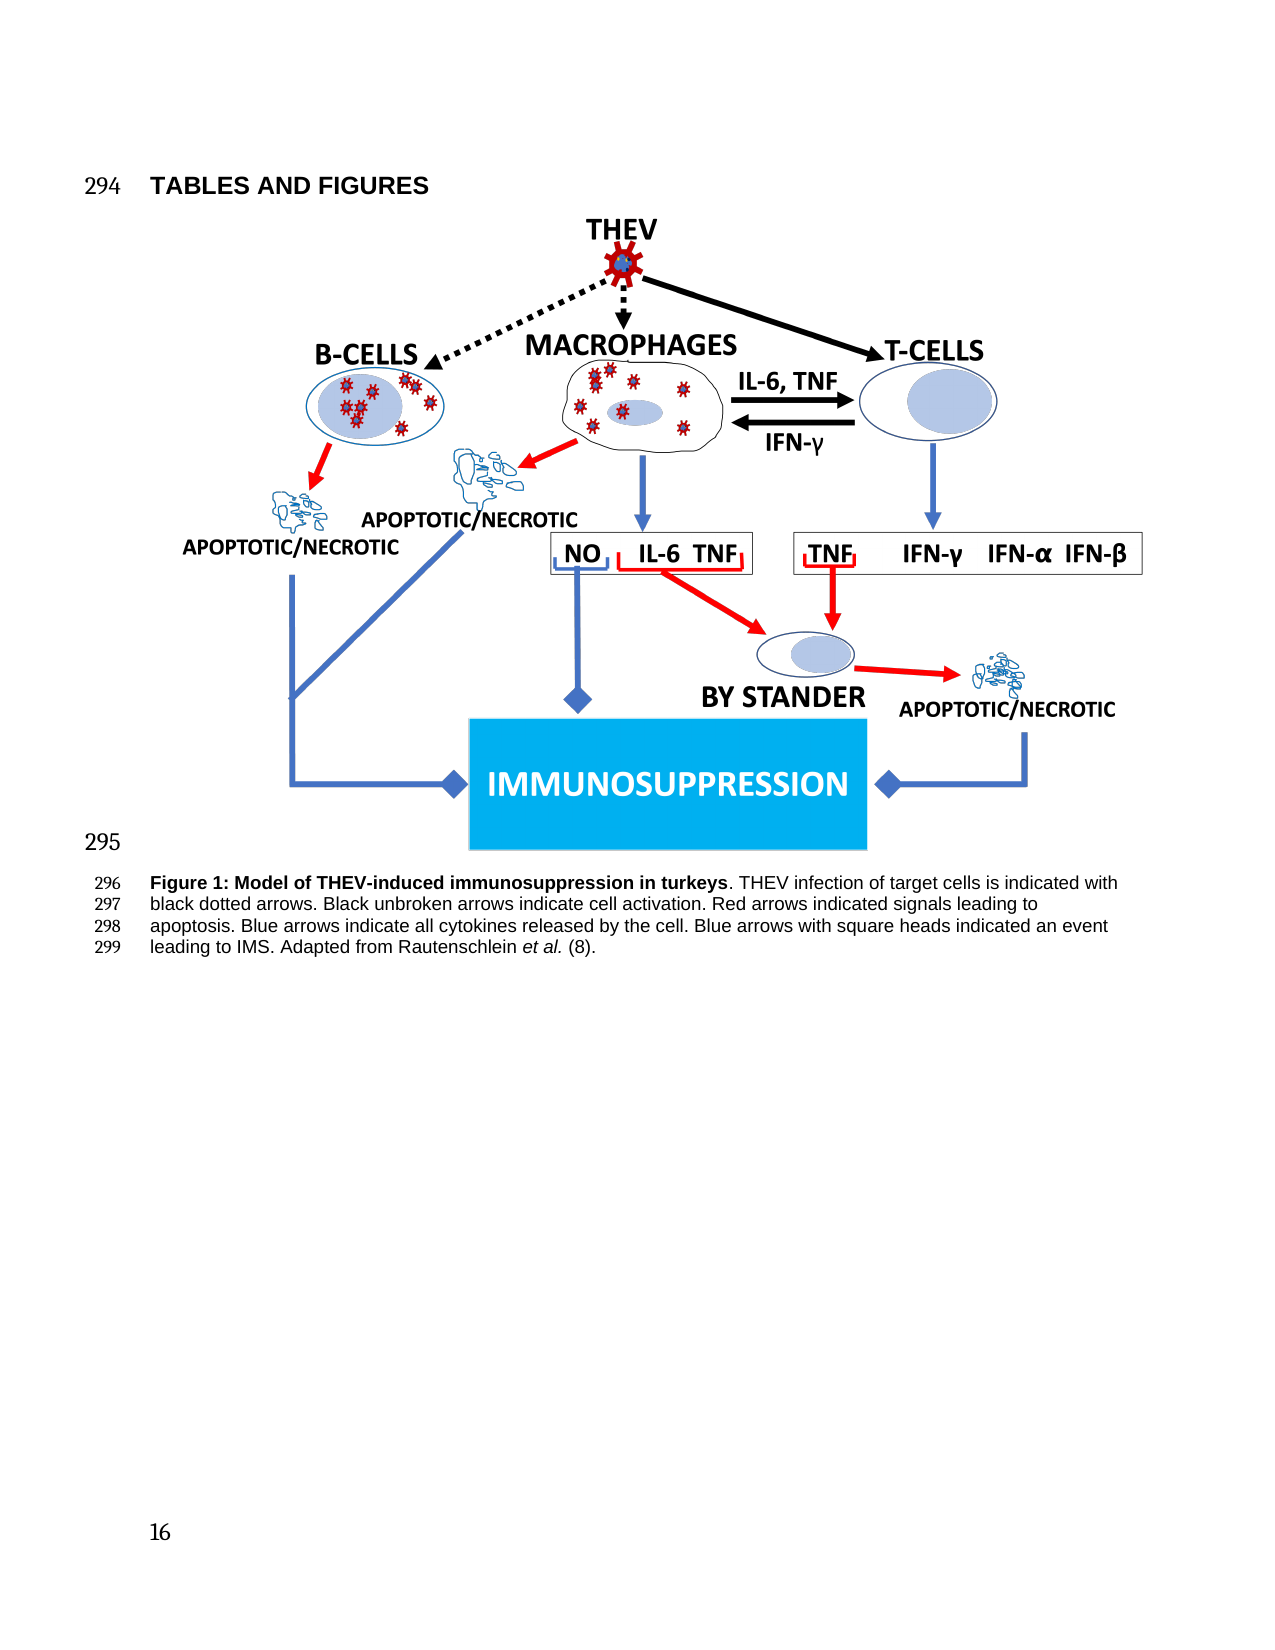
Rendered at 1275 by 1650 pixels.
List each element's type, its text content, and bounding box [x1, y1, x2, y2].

text Figure 1: Model of THEV-induced immunosuppression in turkeys. THEV infection of target cells is indicated with black dotted arrows. Black unbroken arrows indicate cell activation. Red arrows indicated signals leading to apoptosis. Blue arrows indicate all cytokines released by the cell. Blue arrows with square heads indicated an event leading to IMS. Adapted from Rautenschlein et al. (8). [150, 872, 1125, 958]
picture [168, 199, 1144, 851]
subtitle TABLES AND FIGURES [150, 171, 1125, 199]
